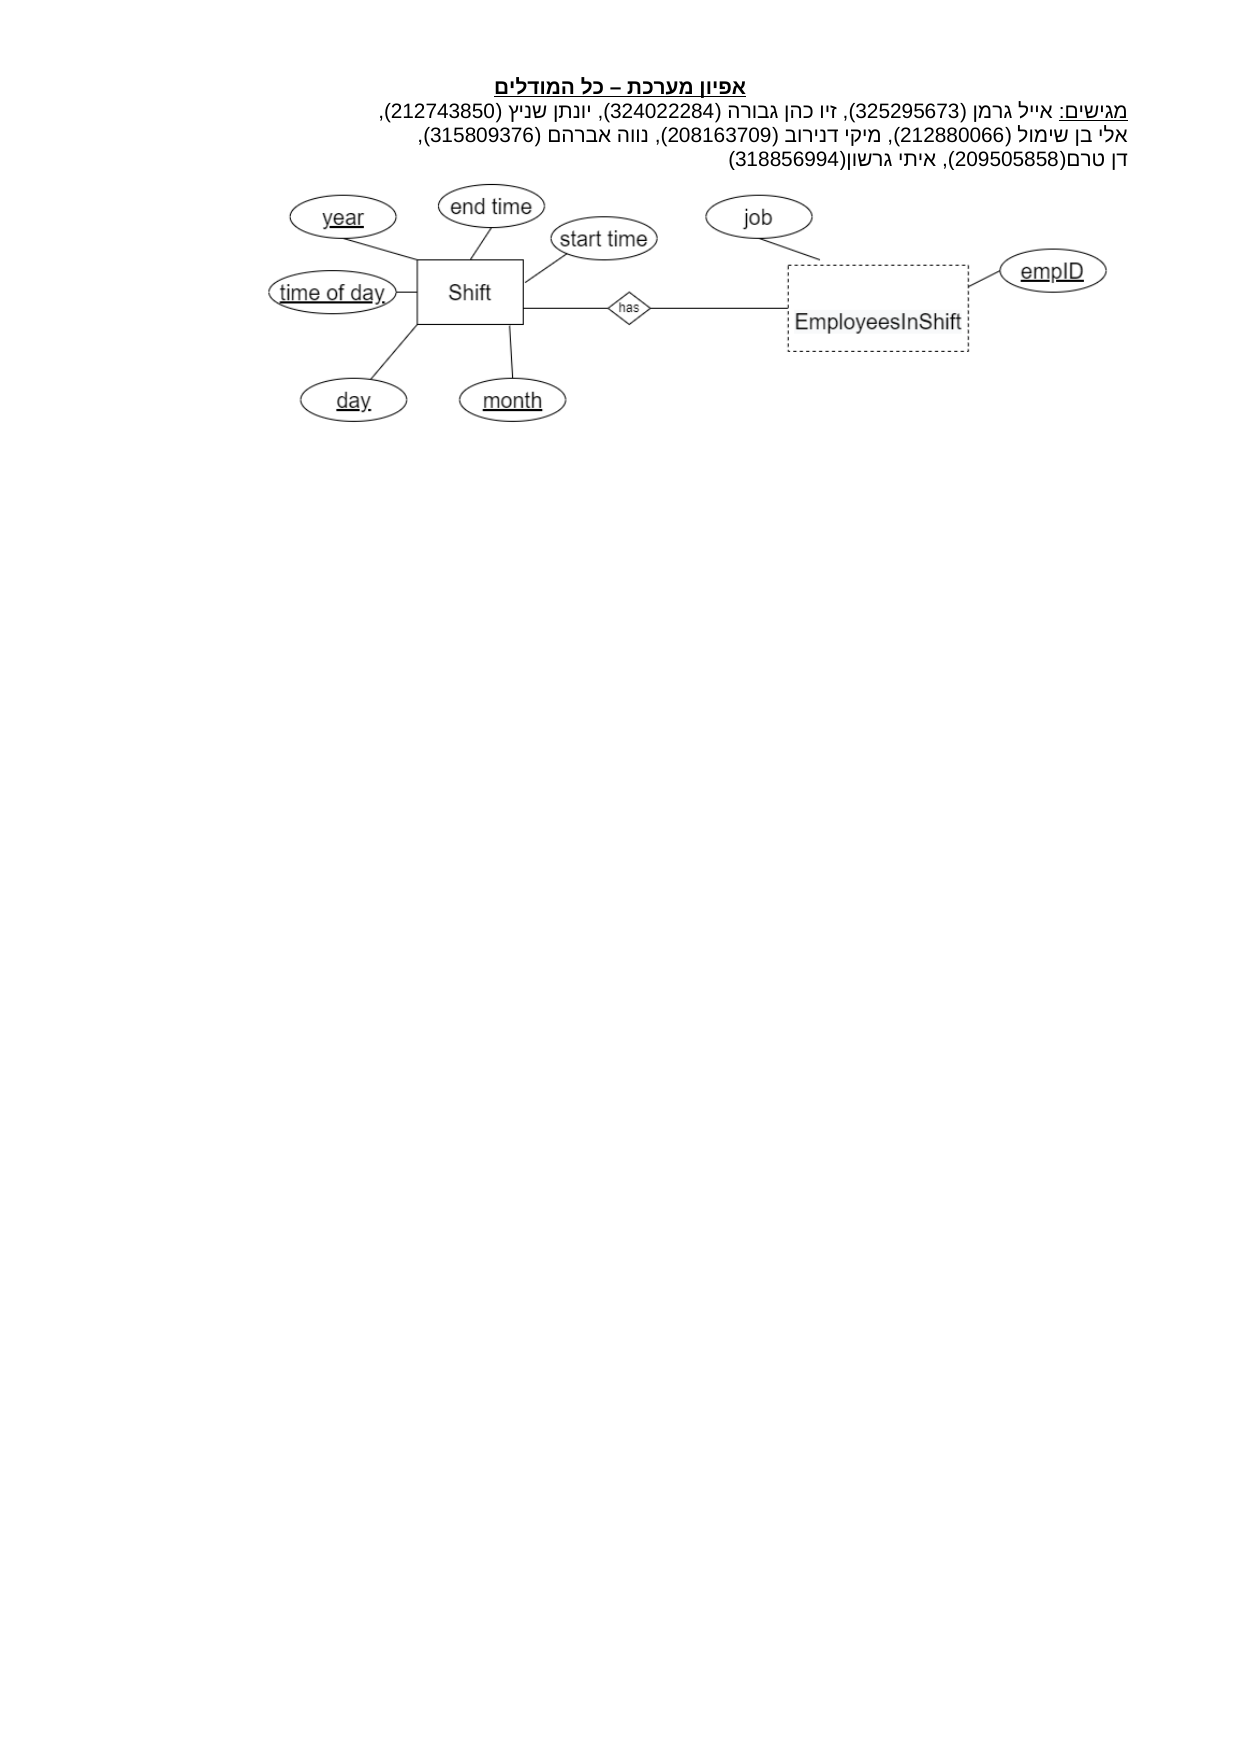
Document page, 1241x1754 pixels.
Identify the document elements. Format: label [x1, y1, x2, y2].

picture [262, 170, 1128, 465]
